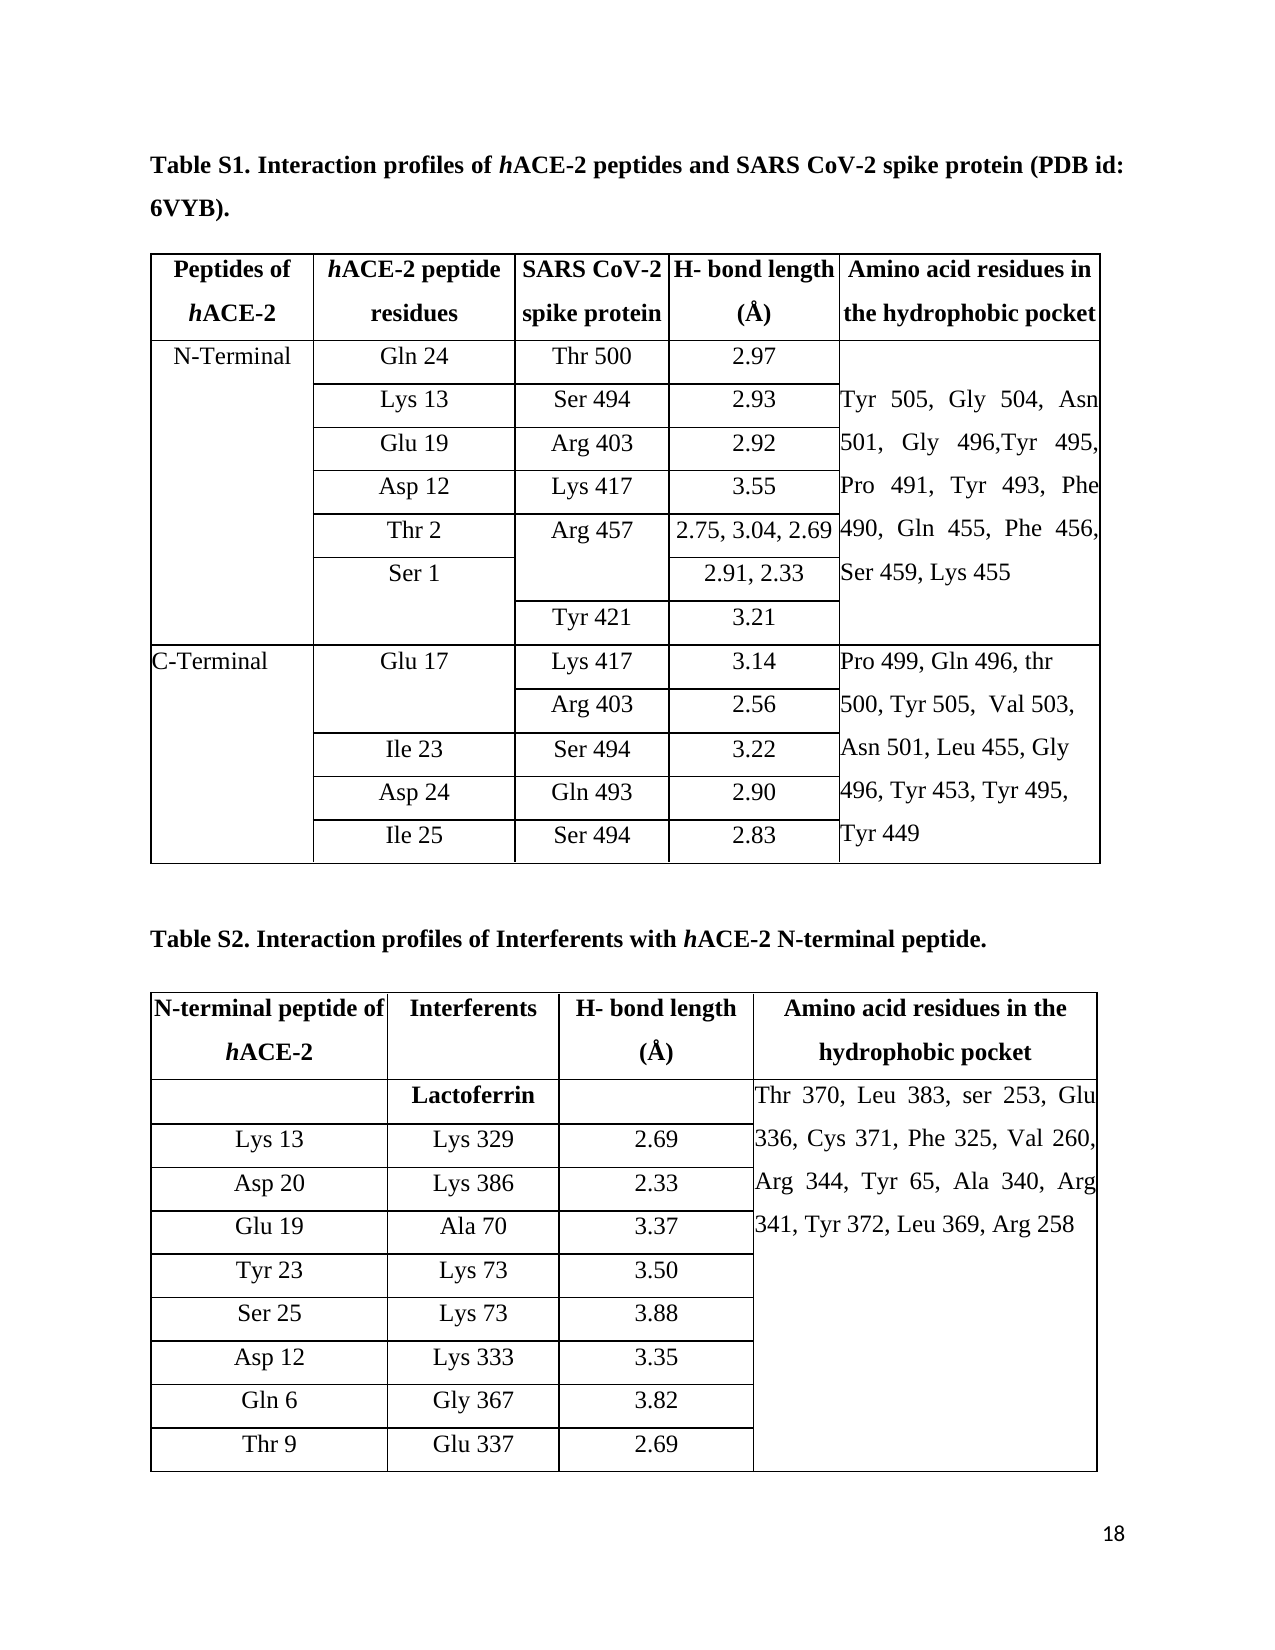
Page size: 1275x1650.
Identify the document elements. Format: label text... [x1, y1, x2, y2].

table_cell Ile 25 [314, 821, 514, 862]
table_cell Tyr 23 [152, 1255, 387, 1297]
table_header H- bond length (Å) [560, 993, 753, 1078]
table_cell 3.37 [560, 1212, 753, 1253]
table_header Peptides of hACE-2 [152, 255, 313, 339]
table_cell 2.90 [670, 777, 839, 819]
table_cell 2.33 [560, 1168, 753, 1210]
table_cell Lys 13 [152, 1125, 387, 1166]
table_header Interferents [388, 993, 559, 1078]
table_cell 3.22 [670, 734, 839, 776]
table_cell Asp 12 [314, 471, 514, 513]
table_cell 2.69 [560, 1125, 753, 1166]
table_cell Ala 70 [388, 1212, 558, 1253]
table_cell Glu 17 [314, 646, 514, 732]
table_cell Glu 337 [388, 1429, 558, 1471]
table_cell Gln 6 [152, 1385, 387, 1427]
table_cell 2.93 [670, 385, 839, 426]
table_cell Glu 19 [152, 1212, 387, 1253]
table_cell Ser 494 [516, 821, 668, 862]
table_cell Tyr 505, Gly 504, Asn 501, Gly 496,Tyr 495, Pro 491, Tyr 493, Phe 490, Gln 455, Phe 456, Ser 459, Lys 455 [840, 341, 1099, 644]
table_cell Gln 493 [516, 777, 668, 819]
table_cell Thr 9 [152, 1429, 387, 1471]
table_cell 2.56 [670, 690, 839, 732]
table_cell Lactoferrin [388, 1080, 558, 1123]
table_cell 2.97 [670, 341, 839, 383]
table_cell Asp 24 [314, 777, 514, 819]
table_cell Ser 25 [152, 1298, 387, 1340]
table_cell Ser 494 [516, 734, 668, 776]
table_cell Lys 417 [516, 471, 668, 513]
table_cell Lys 73 [388, 1255, 558, 1297]
table_cell Pro 499, Gln 496, thr 500, Tyr 505, Val 503, Asn 501, Leu 455, Gly 496, Tyr 453, Tyr 495, Tyr 449 [840, 646, 1099, 862]
table_header H- bond length (Å) [670, 255, 839, 339]
table_cell Arg 403 [516, 690, 668, 732]
table_cell 3.35 [560, 1342, 753, 1384]
text Table S2. Interaction profiles of Interferents with hACE-2 N-terminal peptide. [150, 924, 1125, 952]
table_cell 3.82 [560, 1385, 753, 1427]
table_cell Thr 2 [314, 515, 514, 557]
table_cell Ile 23 [314, 734, 514, 776]
table_header SARS CoV-2 spike protein [516, 255, 668, 339]
table_cell 2.92 [670, 428, 839, 470]
table_cell Asp 12 [152, 1342, 387, 1384]
table_cell Thr 370, Leu 383, ser 253, Glu 336, Cys 371, Phe 325, Val 260, Arg 344, Tyr 65, Ala 340, Arg 341, Tyr 372, Leu 369, Arg 258 [754, 1080, 1096, 1471]
table_cell Glu 19 [314, 428, 514, 470]
table_header hACE-2 peptide residues [314, 255, 514, 339]
table_cell Lys 333 [388, 1342, 558, 1384]
table_cell Lys 386 [388, 1168, 558, 1210]
table_header Amino acid residues in the hydrophobic pocket [754, 993, 1096, 1078]
table_cell 3.21 [670, 602, 839, 644]
table_cell 3.55 [670, 471, 839, 513]
table_cell Lys 417 [516, 646, 668, 688]
table_cell Ser 1 [314, 558, 514, 644]
table_cell N-Terminal [152, 341, 313, 644]
table_cell [560, 1080, 753, 1123]
table_cell [152, 1080, 387, 1123]
table_cell Arg 403 [516, 428, 668, 470]
table_cell 2.83 [670, 821, 839, 862]
table_cell Lys 329 [388, 1125, 558, 1166]
table_cell Gly 367 [388, 1385, 558, 1427]
table_cell C-Terminal [152, 646, 313, 862]
table_cell Lys 13 [314, 385, 514, 426]
table_cell Arg 457 [516, 515, 668, 600]
table_cell Tyr 421 [516, 602, 668, 644]
table_cell Ser 494 [516, 385, 668, 426]
table_cell 3.50 [560, 1255, 753, 1297]
table_header Amino acid residues in the hydrophobic pocket [840, 255, 1099, 339]
table_cell 2.91, 2.33 [670, 558, 839, 600]
table_cell 2.75, 3.04, 2.69 [670, 515, 839, 557]
table_cell Asp 20 [152, 1168, 387, 1210]
table_header N-terminal peptide of hACE-2 [152, 993, 387, 1078]
text Table S1. Interaction profiles of hACE-2 peptides and SARS CoV-2 spike protein (PDB id: 6VYB). [150, 150, 1125, 222]
table_cell Gln 24 [314, 341, 514, 383]
table_cell 3.14 [670, 646, 839, 688]
table_cell Thr 500 [516, 341, 668, 383]
table_cell 3.88 [560, 1298, 753, 1340]
table_cell Lys 73 [388, 1298, 558, 1340]
table_cell 2.69 [560, 1429, 753, 1471]
